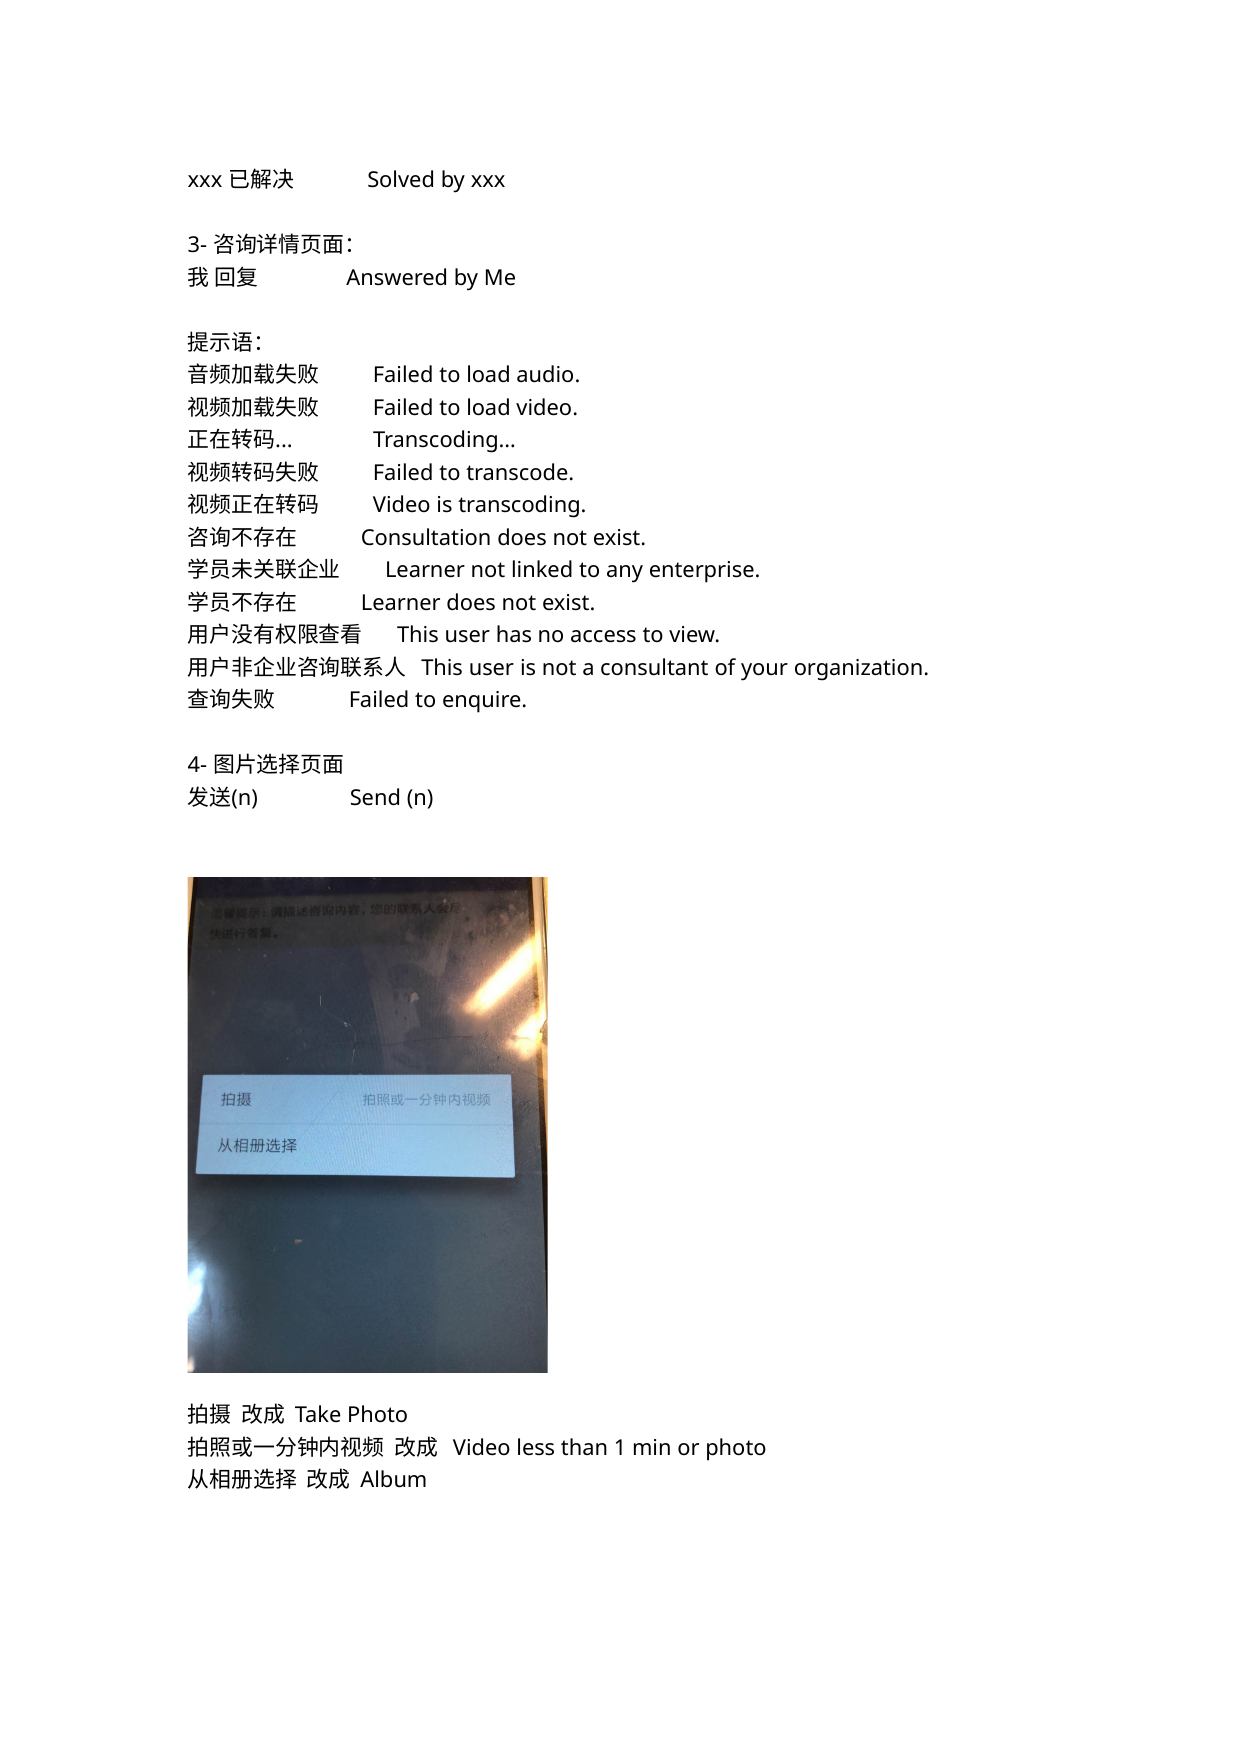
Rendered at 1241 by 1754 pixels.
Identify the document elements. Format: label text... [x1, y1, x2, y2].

text 拍照或一分钟内视频 改成 Video less than 1 min or photo [187, 1429, 1053, 1462]
text 从相册选择 改成 Album [187, 1462, 1053, 1494]
picture [187, 877, 548, 1373]
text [187, 162, 1053, 812]
text 拍摄 改成 Take Photo [187, 1397, 1053, 1429]
